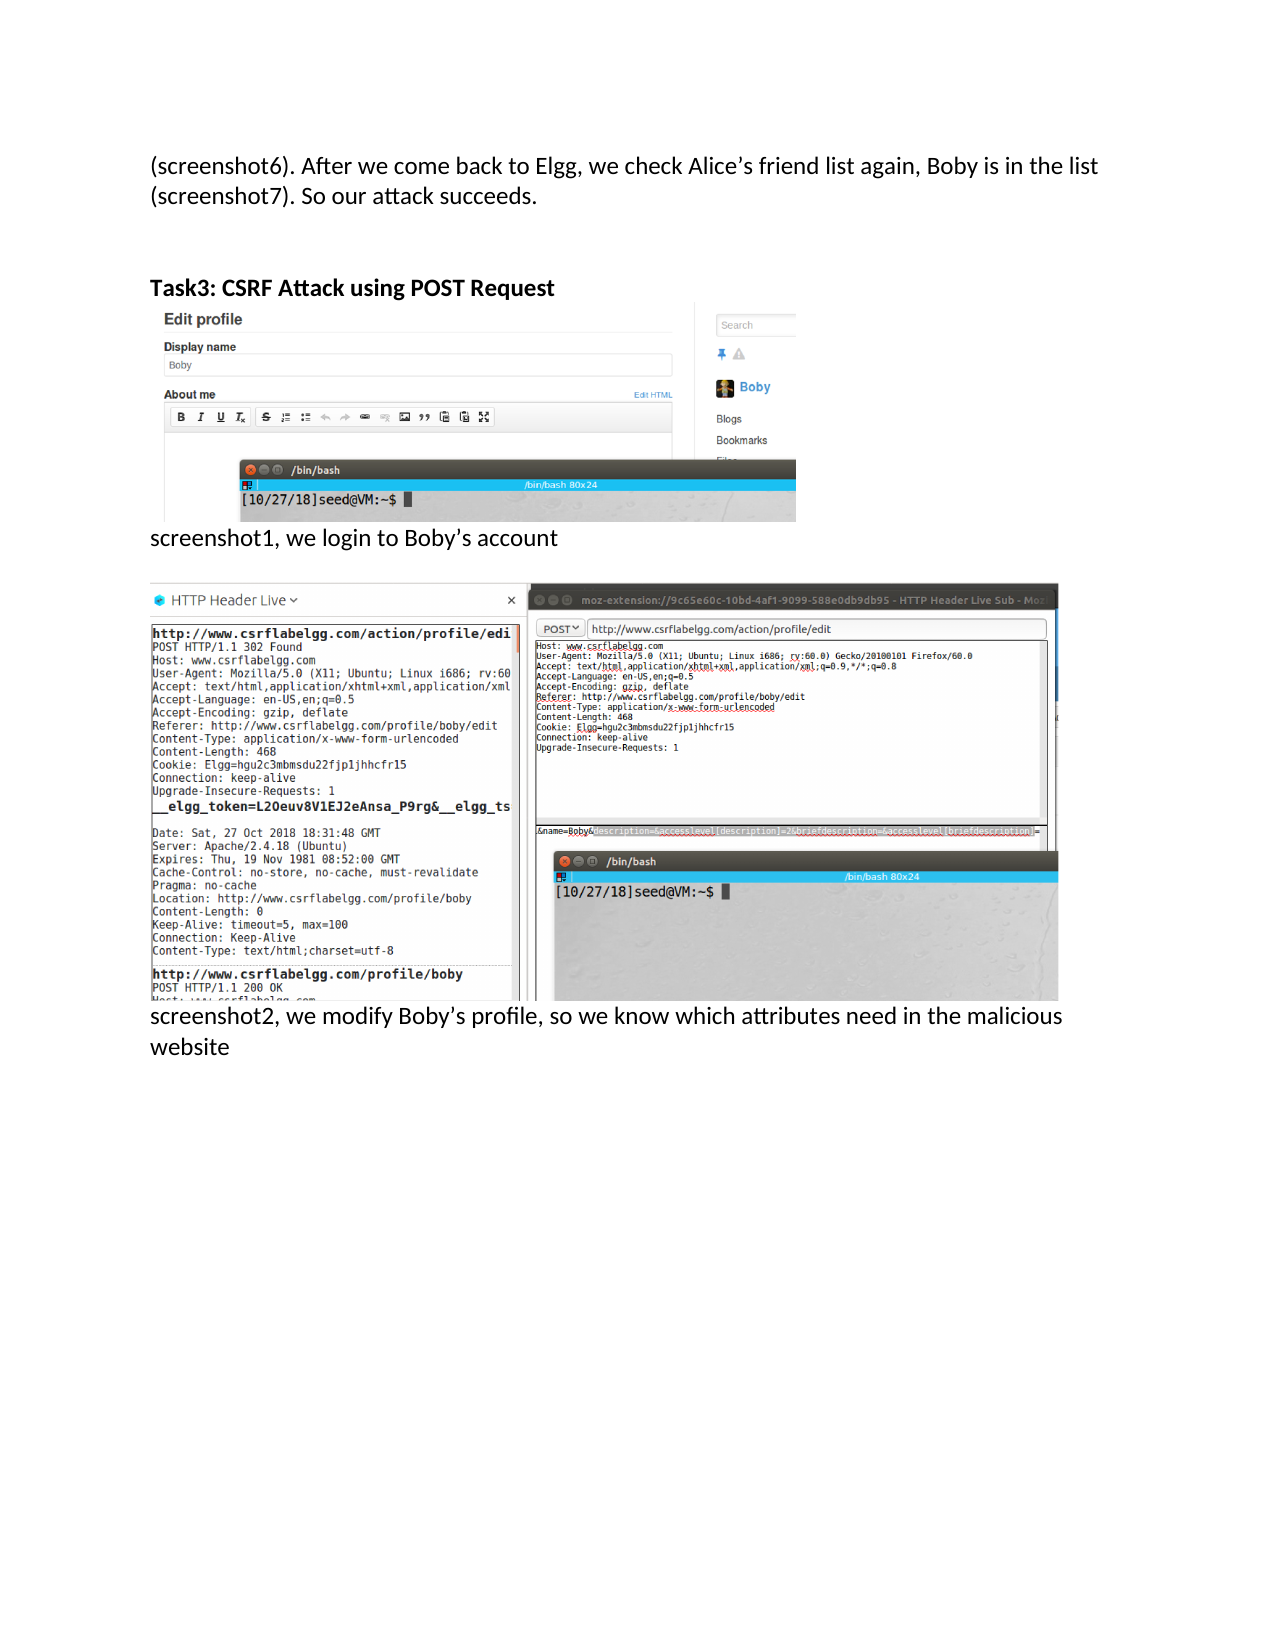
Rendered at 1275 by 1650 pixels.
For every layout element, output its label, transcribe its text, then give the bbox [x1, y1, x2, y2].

text Task3: CSRF Attack using POST Request [150, 272, 1125, 303]
text screenshot2, we modify Boby’s profile, so we know which attributes need in the malicious website [150, 1001, 1125, 1062]
text screenshot1, we login to Boby’s account [150, 522, 1125, 552]
picture [150, 302, 796, 522]
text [150, 150, 1125, 211]
picture [150, 582, 1059, 1001]
